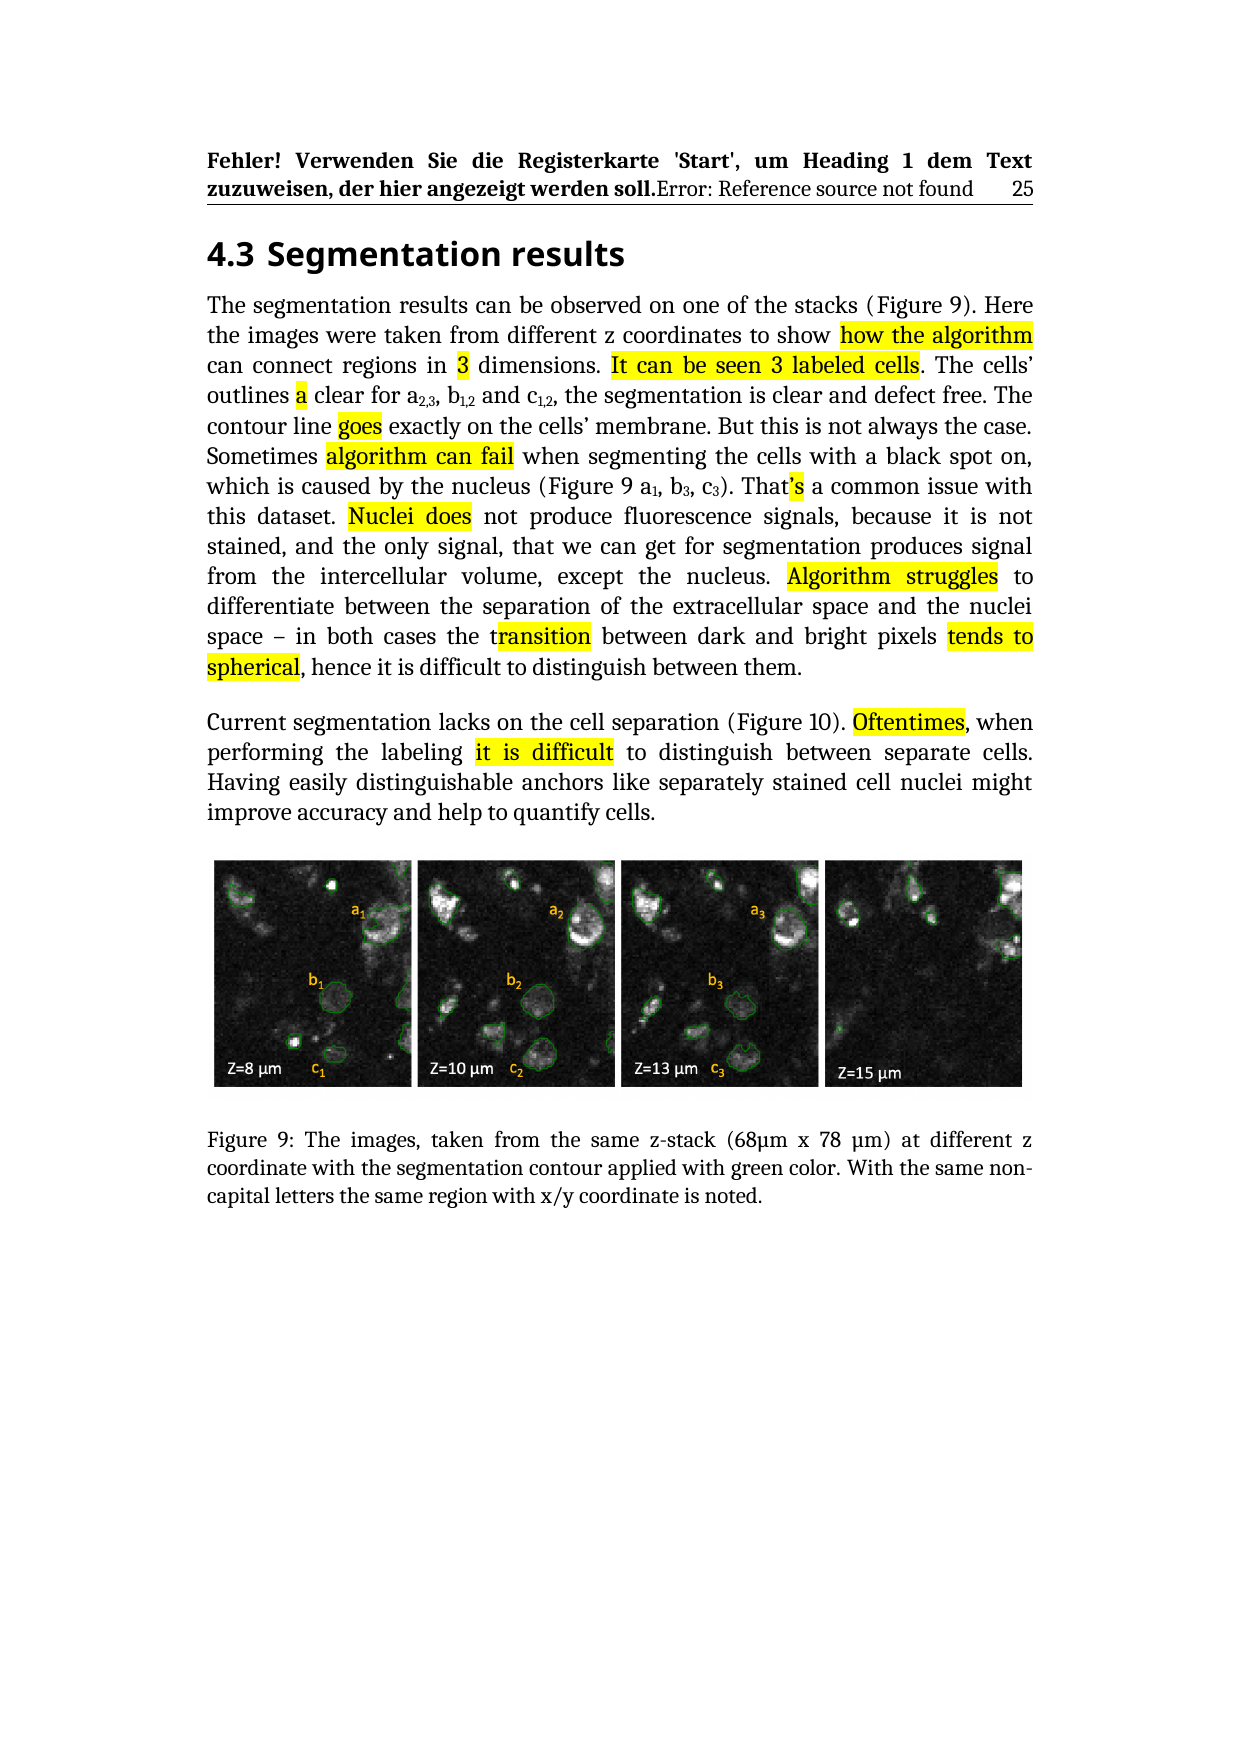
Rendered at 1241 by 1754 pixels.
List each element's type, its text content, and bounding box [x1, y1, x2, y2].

text Figure 9: The images, taken from the same z-stack (68µm x 78 µm) at different z coordinate with the segmentation contour applied with green color. With the same non-capital letters the same region with x/y coordinate is noted. [207, 1127, 1033, 1209]
text Current segmentation lacks on the cell separation (Figure 10). Oftentimes, when performing the labeling it is difficult to distinguish between separate cells. Having easily distinguishable anchors like separately stained cell nuclei might improve accuracy and help to quantify cells. [207, 707, 1033, 827]
subtitle Segmentation results [207, 231, 1033, 276]
text The segmentation results can be observed on one of the stacks (Figure 9). Here the images were taken from different z coordinates to show how the algorithm can connect regions in 3 dimensions. It can be seen 3 labeled cells. The cells’ outlines a clear for a2,3, b1,2 and c1,2, the segmentation is clear and defect free. The contour line goes exactly on the cells’ membrane. But this is not always the case. Sometimes algorithm can fail when segmenting the cells with a black spot on, which is caused by the nucleus (Figure 9 a1, b3, c3). That’s a common issue with this dataset. Nuclei does not produce fluorescence signals, because it is not stained, and the only signal, that we can get for segmentation produces signal from the intercellular volume, except the nucleus. Algorithm struggles to differentiate between the separation of the extracellular space and the nuclei space – in both cases the transition between dark and bright pixels tends to spherical, hence it is difficult to distinguish between them. [207, 291, 1033, 681]
picture [206, 852, 1034, 1101]
